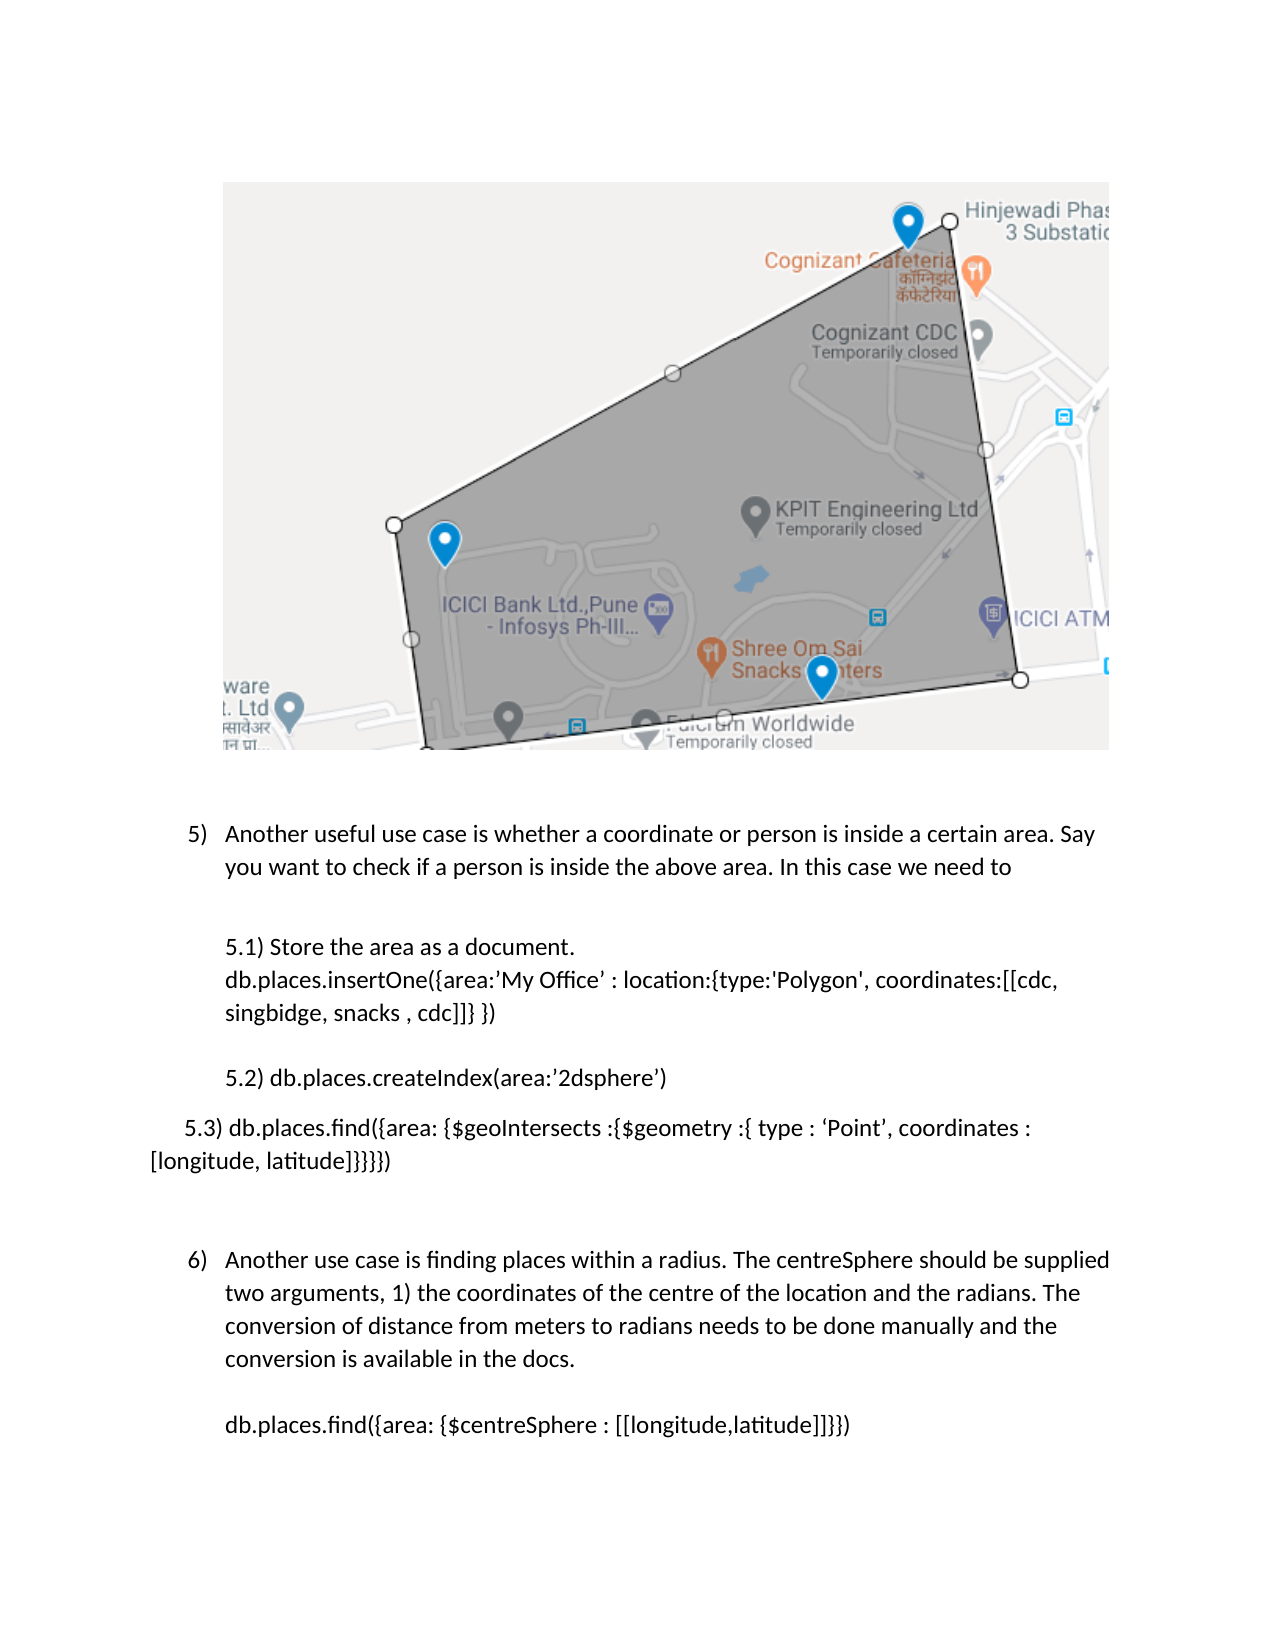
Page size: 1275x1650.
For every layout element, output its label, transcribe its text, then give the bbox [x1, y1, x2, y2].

text 5.3) db.places.find({area: {$geoIntersects :{$geometry :{ type : ‘Point’, coordinates :[longitude, latitude]}}}}) [150, 1112, 1125, 1176]
text 5.1) Store the area as a document. db.places.insertOne({area:’My Office’ : location:{type:'Polygon', coordinates:[[cdc, singbidge, snacks , cdc]]} }) 5.2) db.places.createIndex(area:’2dsphere’) [225, 931, 1125, 1093]
list Another useful use case is whether a coordinate or person is inside a certain area. Say you want to check if a person is inside the above area. In this case we need to [187, 818, 1125, 912]
list Another use case is finding places within a radius. The centreSphere should be supplied two arguments, 1) the coordinates of the centre of the location and the radians. The conversion of distance from meters to radians needs to be done manually and the conversion is available in the docs. db.places.find({area: {$centreSphere : [[longitude,latitude]]}}) [187, 1244, 1125, 1439]
picture [223, 182, 1109, 750]
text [224, 150, 1125, 750]
